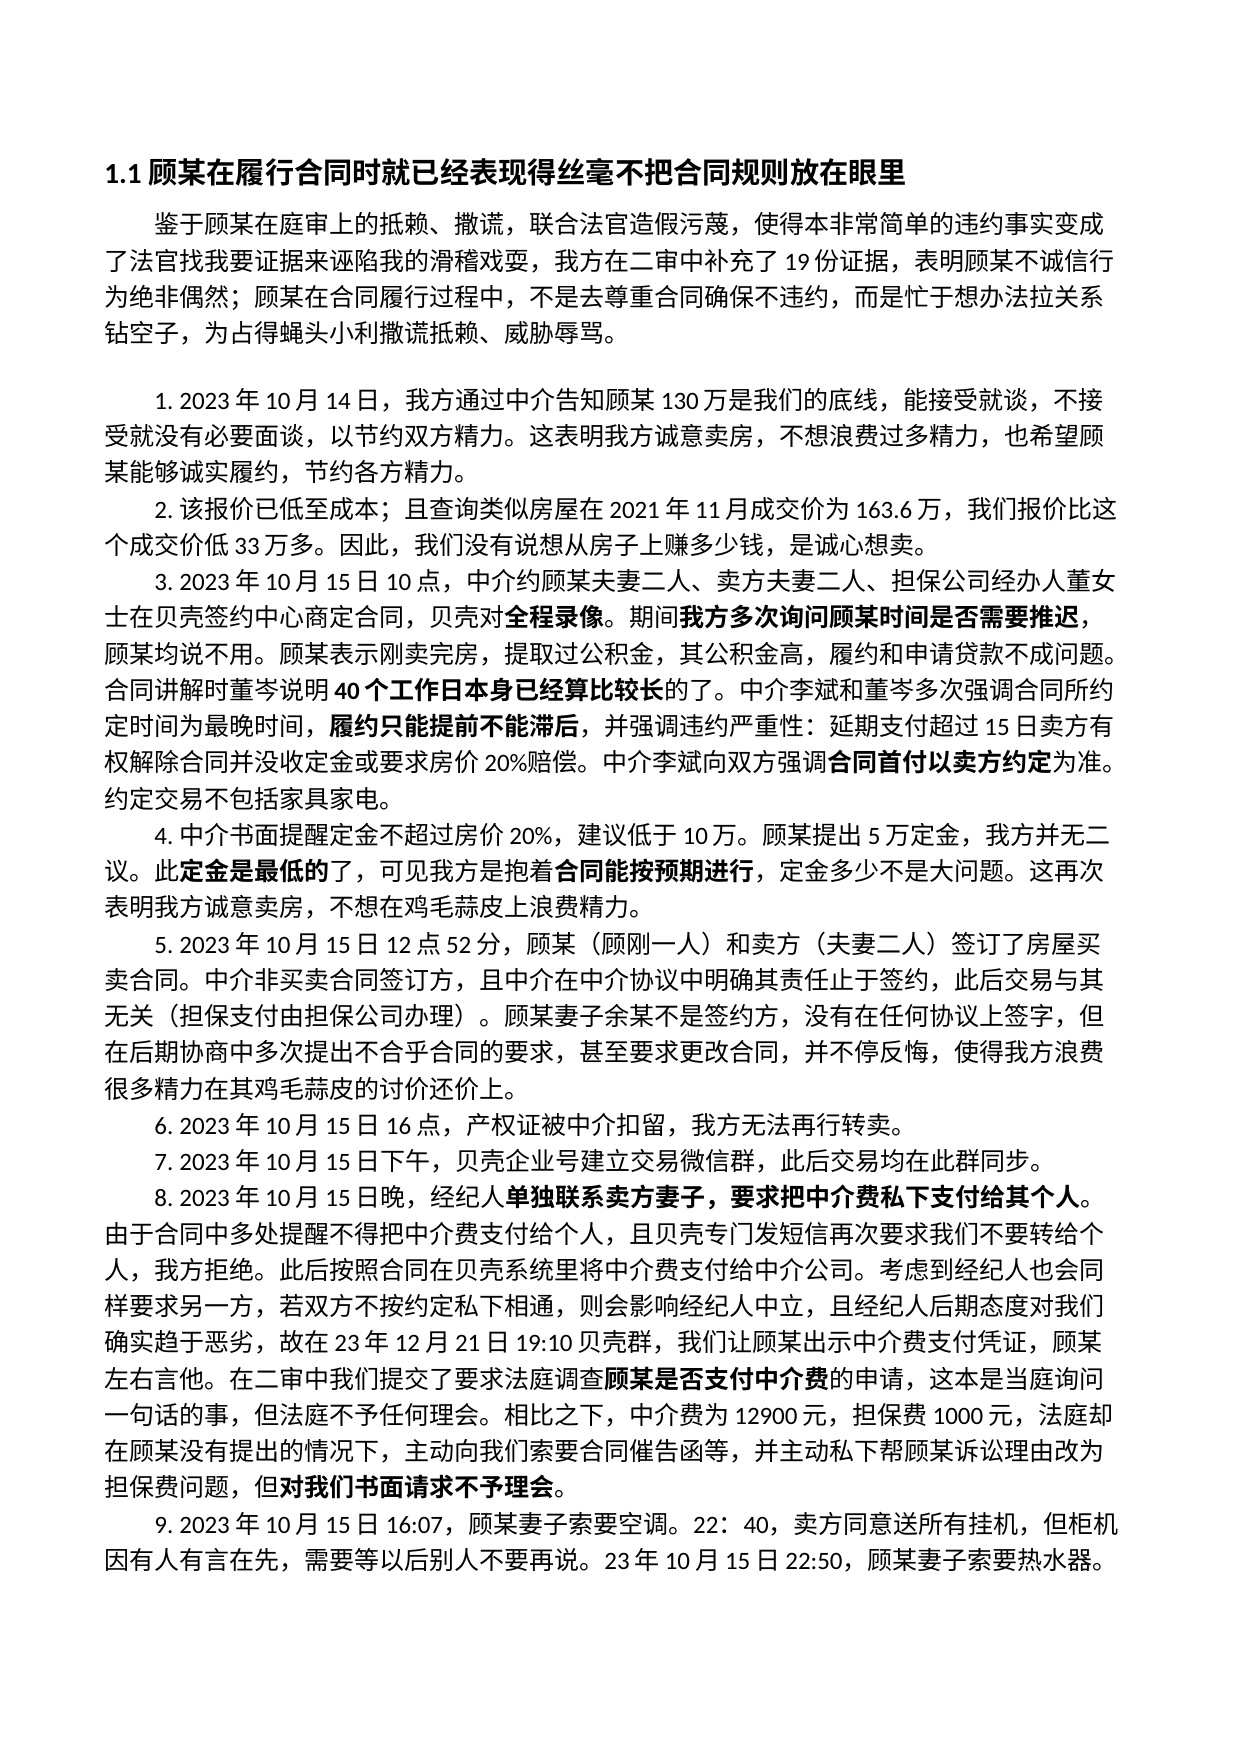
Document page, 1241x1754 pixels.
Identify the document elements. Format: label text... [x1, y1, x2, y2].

list 2023年10月15日16点，产权证被中介扣留，我方无法再行转卖。 [104, 1105, 1125, 1142]
list 2023年10月15日下午，贝壳企业号建立交易微信群，此后交易均在此群同步。 [104, 1142, 1125, 1178]
list 2023年10月15日晚，经纪人单独联系卖方妻子，要求把中介费私下支付给其个人。由于合同中多处提醒不得把中介费支付给个人，且贝壳专门发短信再次要求我们不要转给个人，我方拒绝。此后按照合同在贝壳系统里将中介费支付给中介公司。考虑到经纪人也会同样要求另一方，若双方不按约定私下相通，则会影响经纪人中立，且经纪人后期态度对我们确实趋于恶劣，故在23年12月21日19:10贝壳群，我们让顾某出示中介费支付凭证，顾某左右言他。在二审中我们提交了要求法庭调查顾某是否支付中介费的申请，这本是当庭询问一句话的事，但法庭不予任何理会。相比之下，中介费为12900元，担保费1000元，法庭却在顾某没有提出的情况下，主动向我们索要合同催告函等，并主动私下帮顾某诉讼理由改为担保费问题，但对我们书面请求不予理会。 [104, 1178, 1125, 1504]
list 2023年10月15日10点，中介约顾某夫妻二人、卖方夫妻二人、担保公司经办人董女士在贝壳签约中心商定合同，贝壳对全程录像。期间我方多次询问顾某时间是否需要推迟，顾某均说不用。顾某表示刚卖完房，提取过公积金，其公积金高，履约和申请贷款不成问题。合同讲解时董岑说明40个工作日本身已经算比较长的了。中介李斌和董岑多次强调合同所约定时间为最晚时间，履约只能提前不能滞后，并强调违约严重性：延期支付超过15日卖方有权解除合同并没收定金或要求房价20%赔偿。中介李斌向双方强调合同首付以卖方约定为准。约定交易不包括家具家电。 [104, 562, 1125, 815]
subtitle 1.1 顾某在履行合同时就已经表现得丝毫不把合同规则放在眼里 [104, 150, 1125, 192]
list 中介书面提醒定金不超过房价20%，建议低于10万。顾某提出5万定金，我方并无二议。此定金是最低的了，可见我方是抱着合同能按预期进行，定金多少不是大问题。这再次表明我方诚意卖房，不想在鸡毛蒜皮上浪费精力。 [104, 815, 1125, 924]
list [104, 1504, 1125, 1577]
list 2023年10月14日，我方通过中介告知顾某130万是我们的底线，能接受就谈，不接受就没有必要面谈，以节约双方精力。这表明我方诚意卖房，不想浪费过多精力，也希望顾某能够诚实履约，节约各方精力。 [104, 380, 1125, 489]
list 2023年10月15日12点52分，顾某（顾刚一人）和卖方（夫妻二人）签订了房屋买卖合同。中介非买卖合同签订方，且中介在中介协议中明确其责任止于签约，此后交易与其无关（担保支付由担保公司办理）。顾某妻子余某不是签约方，没有在任何协议上签字，但在后期协商中多次提出不合乎合同的要求，甚至要求更改合同，并不停反悔，使得我方浪费很多精力在其鸡毛蒜皮的讨价还价上。 [104, 924, 1125, 1105]
list 该报价已低至成本；且查询类似房屋在2021年11月成交价为163.6万，我们报价比这个成交价低33万多。因此，我们没有说想从房子上赚多少钱，是诚心想卖。 [104, 489, 1125, 562]
list 鉴于顾某在庭审上的抵赖、撒谎，联合法官造假污蔑，使得本非常简单的违约事实变成了法官找我要证据来诬陷我的滑稽戏耍，我方在二审中补充了19份证据，表明顾某不诚信行为绝非偶然；顾某在合同履行过程中，不是去尊重合同确保不违约，而是忙于想办法拉关系钻空子，为占得蝇头小利撒谎抵赖、威胁辱骂。 [104, 205, 1125, 350]
